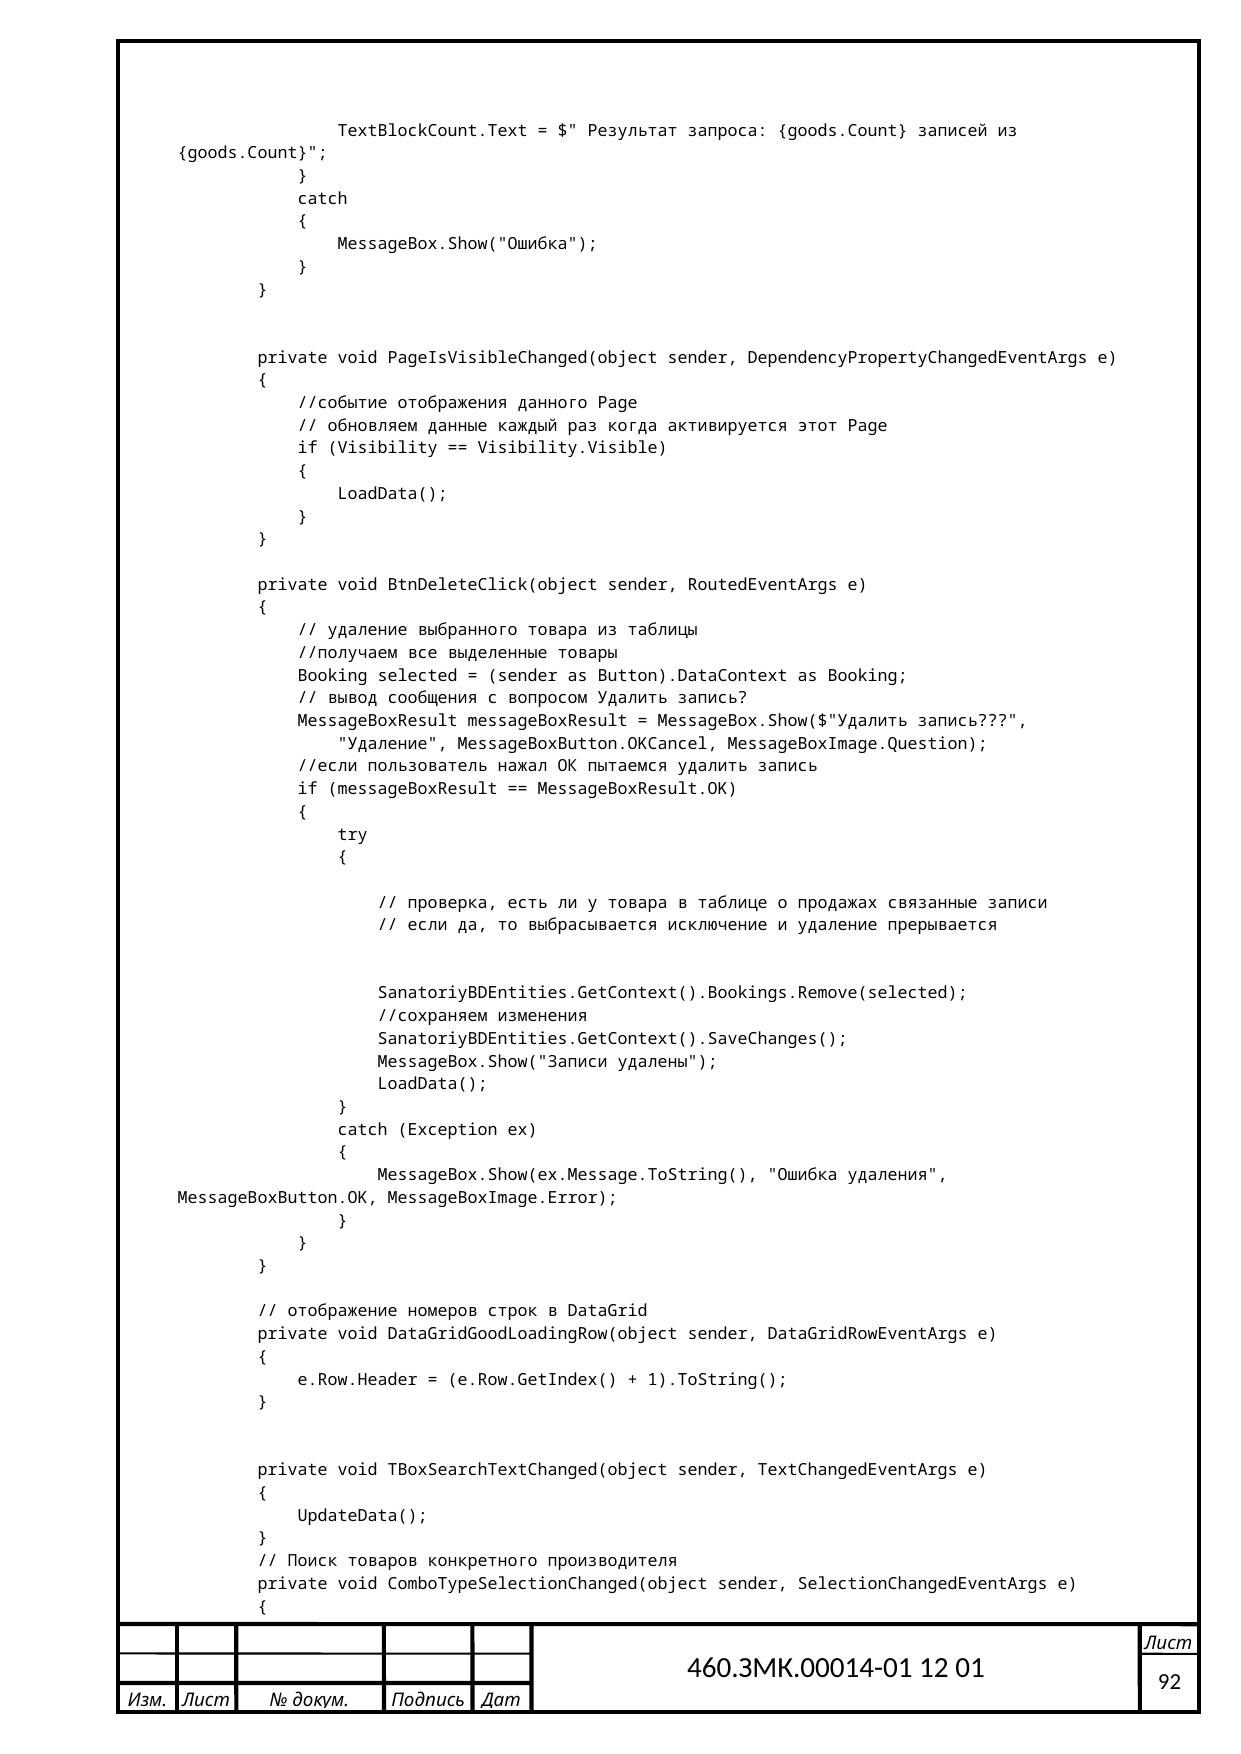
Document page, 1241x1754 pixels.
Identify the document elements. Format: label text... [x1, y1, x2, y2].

text } [177, 1094, 1152, 1117]
text { [177, 459, 1152, 481]
text } [177, 1526, 1152, 1549]
text MessageBox.Show("Записи удалены"); [177, 1049, 1152, 1072]
text e.Row.Header = (e.Row.GetIndex() + 1).ToString(); [177, 1367, 1152, 1390]
text } [177, 277, 1152, 300]
text { [177, 368, 1152, 391]
text "Удаление", MessageBoxButton.OKCancel, MessageBoxImage.Question); [177, 731, 1152, 754]
text } [177, 1231, 1152, 1253]
text //событие отображения данного Page [177, 391, 1152, 413]
text { [177, 1140, 1152, 1163]
text // вывод сообщения с вопросом Удалить запись? [177, 686, 1152, 708]
text { [177, 799, 1152, 822]
text private void ComboTypeSelectionChanged(object sender, SelectionChangedEventArgs e) [177, 1571, 1152, 1594]
text catch (Exception ex) [177, 1117, 1152, 1140]
text MessageBox.Show(ex.Message.ToString(), "Ошибка удаления", MessageBoxButton.OK, MessageBoxImage.Error); [177, 1163, 1152, 1208]
text { [177, 595, 1152, 618]
text // проверка, есть ли у товара в таблице о продажах связанные записи [177, 890, 1152, 913]
text // Поиск товаров конкретного производителя [177, 1549, 1152, 1571]
text UpdateData(); [177, 1503, 1152, 1526]
text SanatoriyBDEntities.GetContext().Bookings.Remove(selected); [177, 981, 1152, 1004]
text { [177, 1594, 1152, 1617]
text LoadData(); [177, 1072, 1152, 1094]
text { [177, 1481, 1152, 1503]
text Booking selected = (sender as Button).DataContext as Booking; [177, 663, 1152, 686]
text //сохраняем изменения [177, 1004, 1152, 1026]
text //получаем все выделенные товары [177, 640, 1152, 663]
text } [177, 1390, 1152, 1412]
text } [177, 254, 1152, 277]
text } [177, 504, 1152, 527]
text //если пользователь нажал ОК пытаемся удалить запись [177, 754, 1152, 777]
text if (Visibility == Visibility.Visible) [177, 436, 1152, 459]
text if (messageBoxResult == MessageBoxResult.OK) [177, 777, 1152, 799]
text private void DataGridGoodLoadingRow(object sender, DataGridRowEventArgs e) [177, 1322, 1152, 1344]
text // если да, то выбрасывается исключение и удаление прерывается [177, 913, 1152, 936]
text MessageBox.Show("Ошибка"); [177, 232, 1152, 254]
text private void PageIsVisibleChanged(object sender, DependencyPropertyChangedEventArgs e) [177, 345, 1152, 368]
text SanatoriyBDEntities.GetContext().SaveChanges(); [177, 1026, 1152, 1049]
text { [177, 1344, 1152, 1367]
text try [177, 822, 1152, 845]
text // удаление выбранного товара из таблицы [177, 618, 1152, 640]
text TextBlockCount.Text = $" Результат запроса: {goods.Count} записей из {goods.Count}"; [177, 118, 1152, 163]
text // обновляем данные каждый раз когда активируется этот Page [177, 413, 1152, 436]
text private void BtnDeleteClick(object sender, RoutedEventArgs e) [177, 572, 1152, 595]
text { [177, 845, 1152, 867]
text { [177, 209, 1152, 232]
text } [177, 527, 1152, 549]
text MessageBoxResult messageBoxResult = MessageBox.Show($"Удалить запись???", [177, 708, 1152, 731]
text // отображение номеров строк в DataGrid [177, 1299, 1152, 1322]
text LoadData(); [177, 481, 1152, 504]
text catch [177, 186, 1152, 209]
text } [177, 163, 1152, 186]
text } [177, 1253, 1152, 1276]
text } [177, 1208, 1152, 1231]
text private void TBoxSearchTextChanged(object sender, TextChangedEventArgs e) [177, 1458, 1152, 1481]
